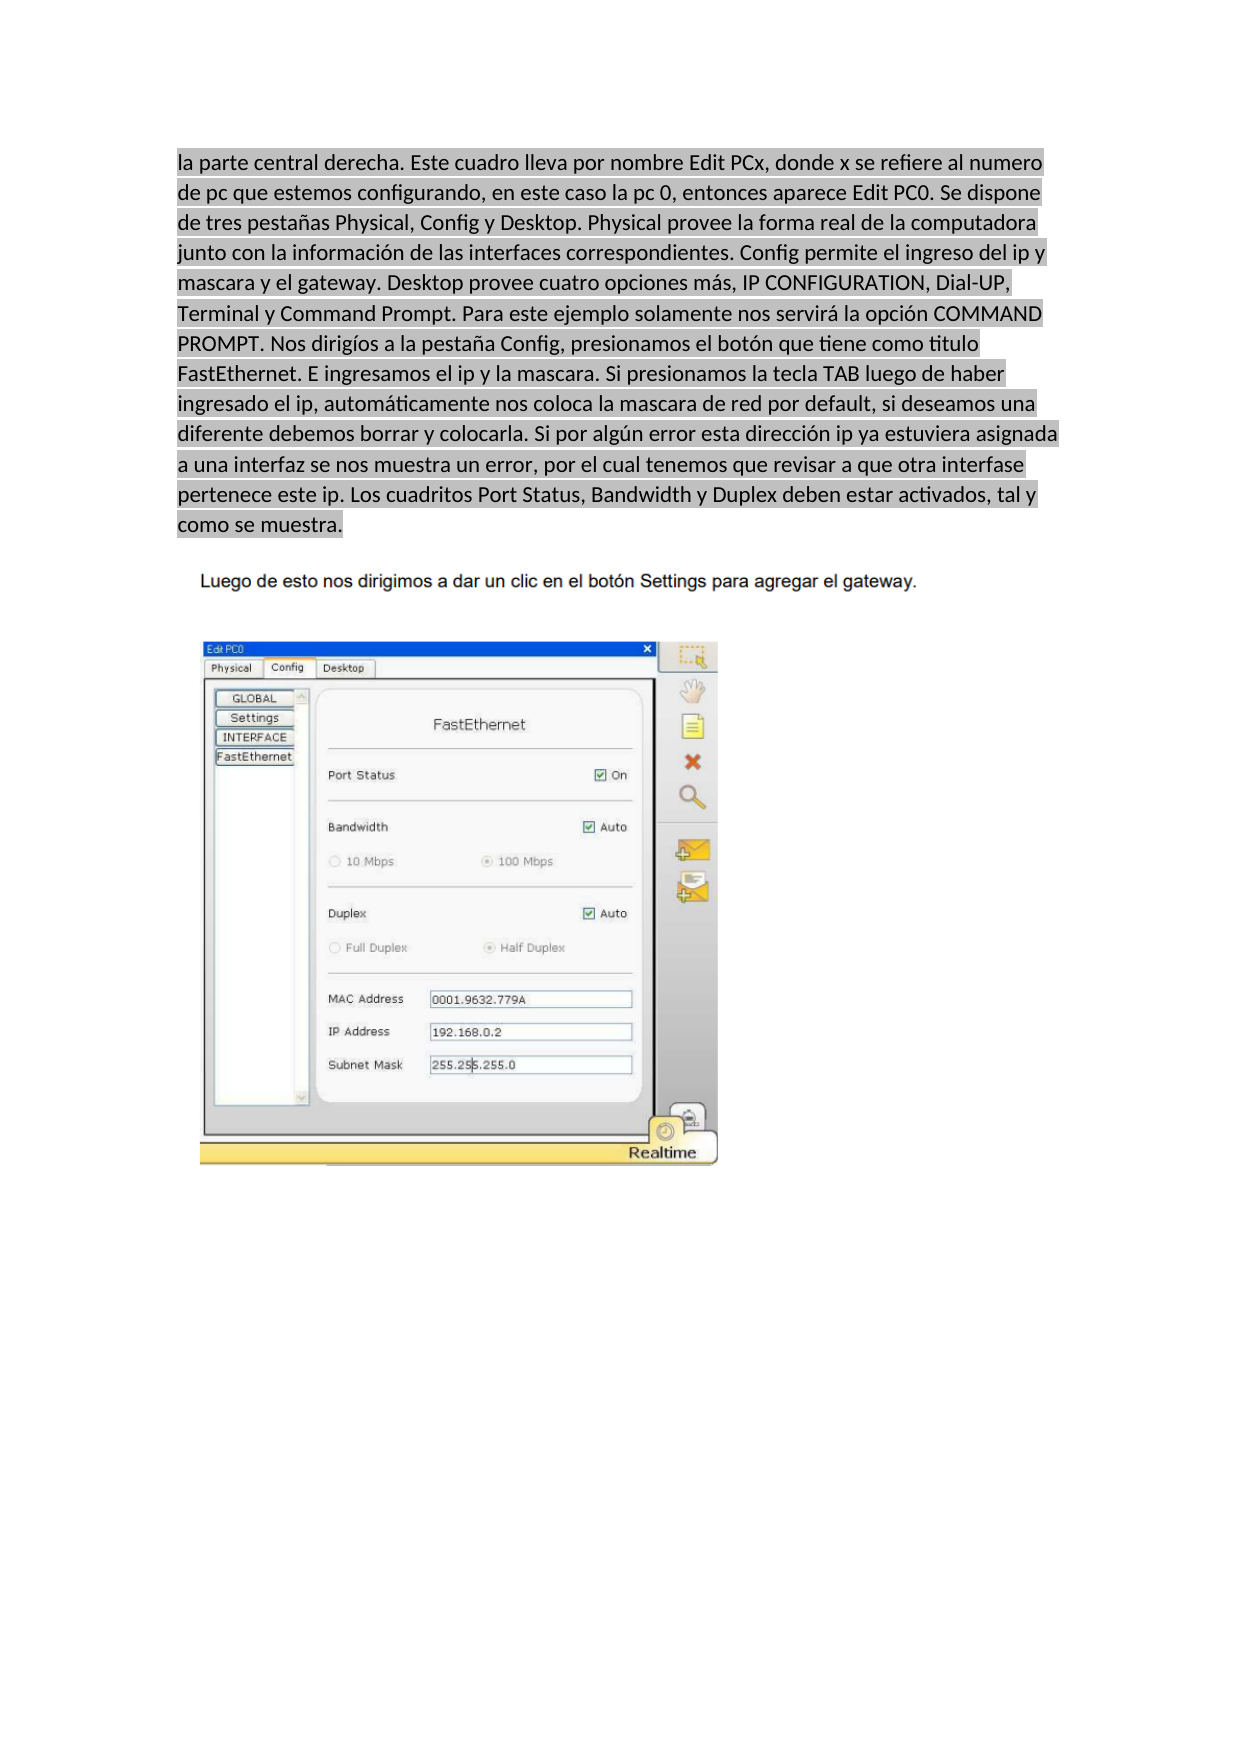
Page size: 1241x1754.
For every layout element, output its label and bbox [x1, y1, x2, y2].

text [177, 148, 1063, 538]
picture [177, 557, 995, 1192]
